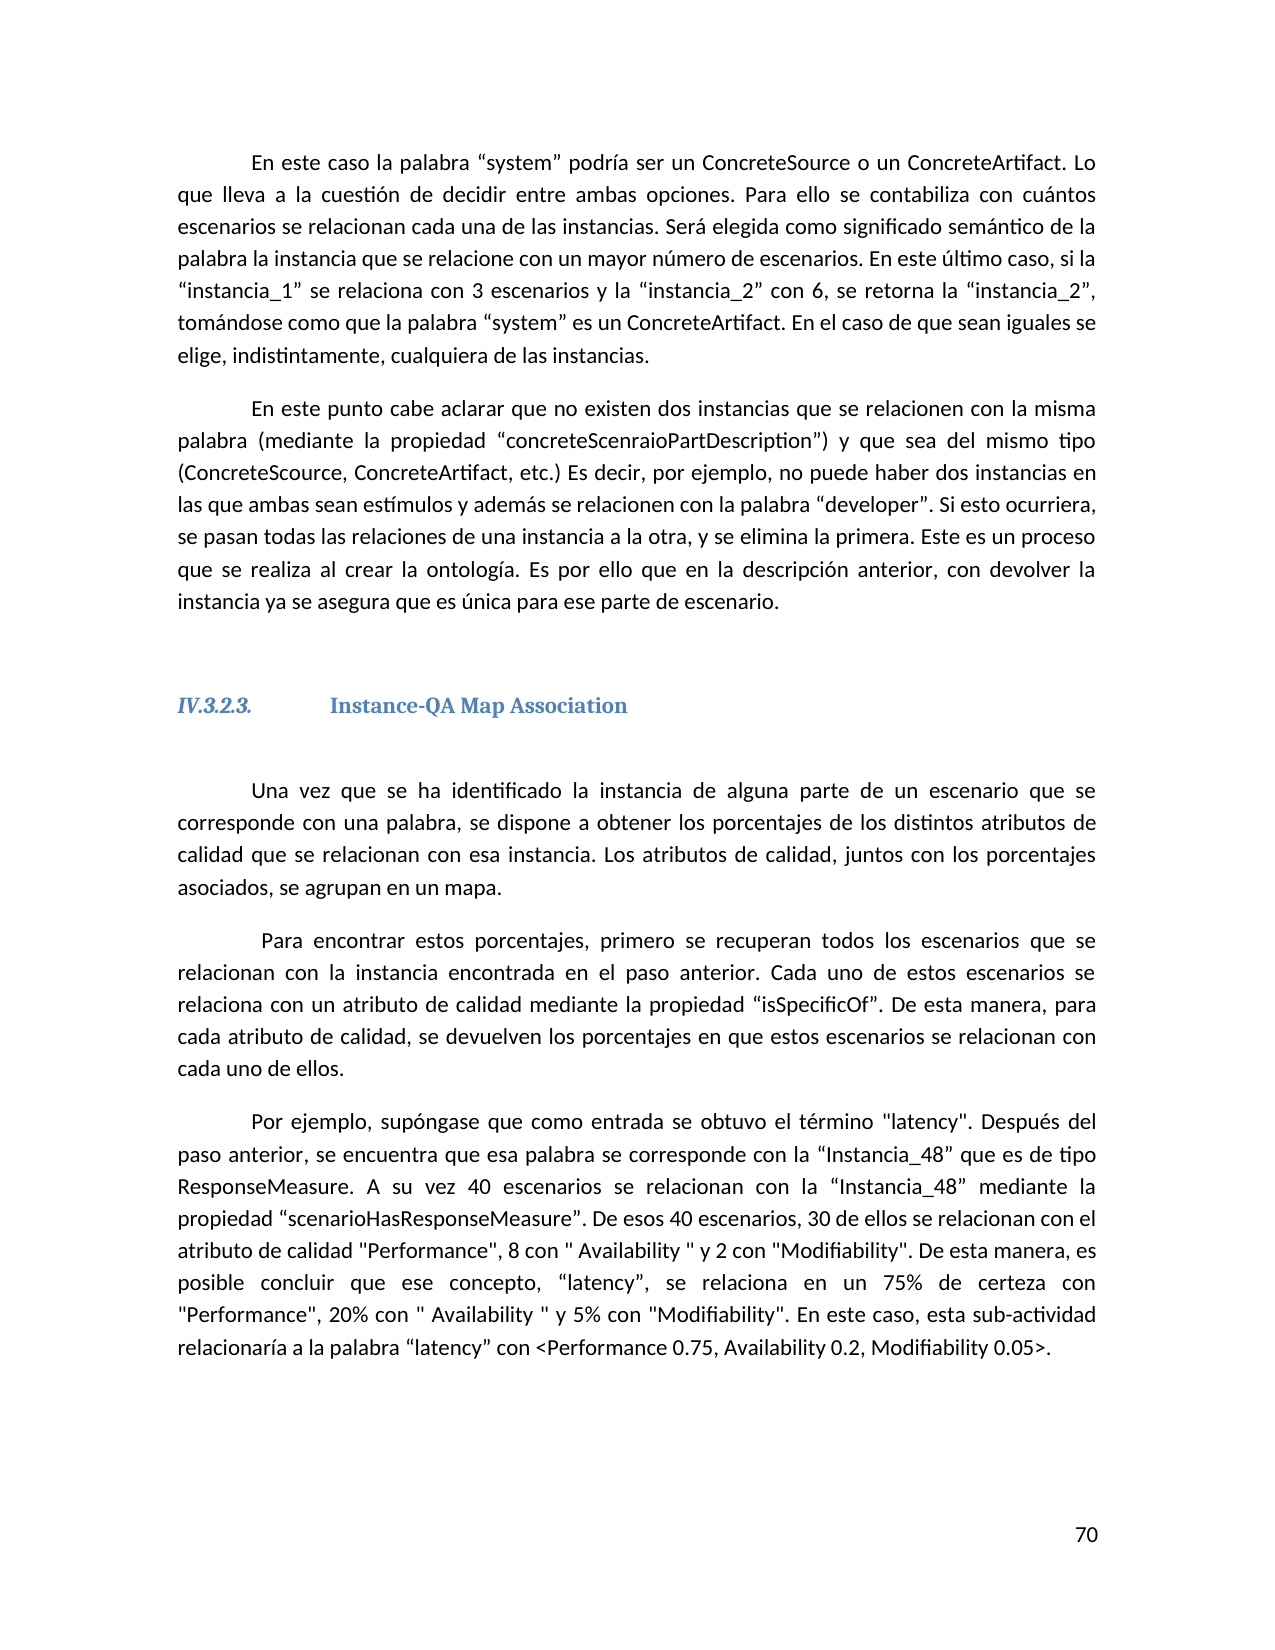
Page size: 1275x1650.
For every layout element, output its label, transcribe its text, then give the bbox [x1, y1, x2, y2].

text Una vez que se ha identificado la instancia de alguna parte de un escenario que se corresponde con una palabra, se dispone a obtener los porcentajes de los distintos atributos de calidad que se relacionan con esa instancia. Los atributos de calidad, juntos con los porcentajes asociados, se agrupan en un mapa. [177, 776, 1098, 901]
text En este punto cabe aclarar que no existen dos instancias que se relacionen con la misma palabra (mediante la propiedad “concreteScenraioPartDescription”) y que sea del mismo tipo (ConcreteScource, ConcreteArtifact, etc.) Es decir, por ejemplo, no puede haber dos instancias en las que ambas sean estímulos y además se relacionen con la palabra “developer”. Si esto ocurriera, se pasan todas las relaciones de una instancia a la otra, y se elimina la primera. Este es un proceso que se realiza al crear la ontología. Es por ello que en la descripción anterior, con devolver la instancia ya se asegura que es única para ese parte de escenario. [177, 394, 1098, 615]
text Para encontrar estos porcentajes, primero se recuperan todos los escenarios que se relacionan con la instancia encontrada en el paso anterior. Cada uno de estos escenarios se relaciona con un atributo de calidad mediante la propiedad “isSpecificOf”. De esta manera, para cada atributo de calidad, se devuelven los porcentajes en que estos escenarios se relacionan con cada uno de ellos. [177, 926, 1098, 1082]
text Por ejemplo, supóngase que como entrada se obtuvo el término "latency". Después del paso anterior, se encuentra que esa palabra se corresponde con la “Instancia_48” que es de tipo ResponseMeasure. A su vez 40 escenarios se relacionan con la “Instancia_48” mediante la propiedad “scenarioHasResponseMeasure”. De esos 40 escenarios, 30 de ellos se relacionan con el atributo de calidad "Performance", 8 con " Availability " y 2 con "Modifiability". De esta manera, es posible concluir que ese concepto, “latency”, se relaciona en un 75% de certeza con "Performance", 20% con " Availability " y 5% con "Modifiability". En este caso, esta sub-actividad relacionaría a la palabra “latency” con <Performance 0.75, Availability 0.2, Modifiability 0.05>. [177, 1107, 1098, 1361]
text En este caso la palabra “system” podría ser un ConcreteSource o un ConcreteArtifact. Lo que lleva a la cuestión de decidir entre ambas opciones. Para ello se contabiliza con cuántos escenarios se relacionan cada una de las instancias. Será elegida como significado semántico de la palabra la instancia que se relacione con un mayor número de escenarios. En este último caso, si la “instancia_1” se relaciona con 3 escenarios y la “instancia_2” con 6, se retorna la “instancia_2”, tomándose como que la palabra “system” es un ConcreteArtifact. En el caso de que sean iguales se elige, indistintamente, cualquiera de las instancias. [177, 148, 1098, 369]
subtitle Instance-QA Map Association [177, 693, 1098, 719]
